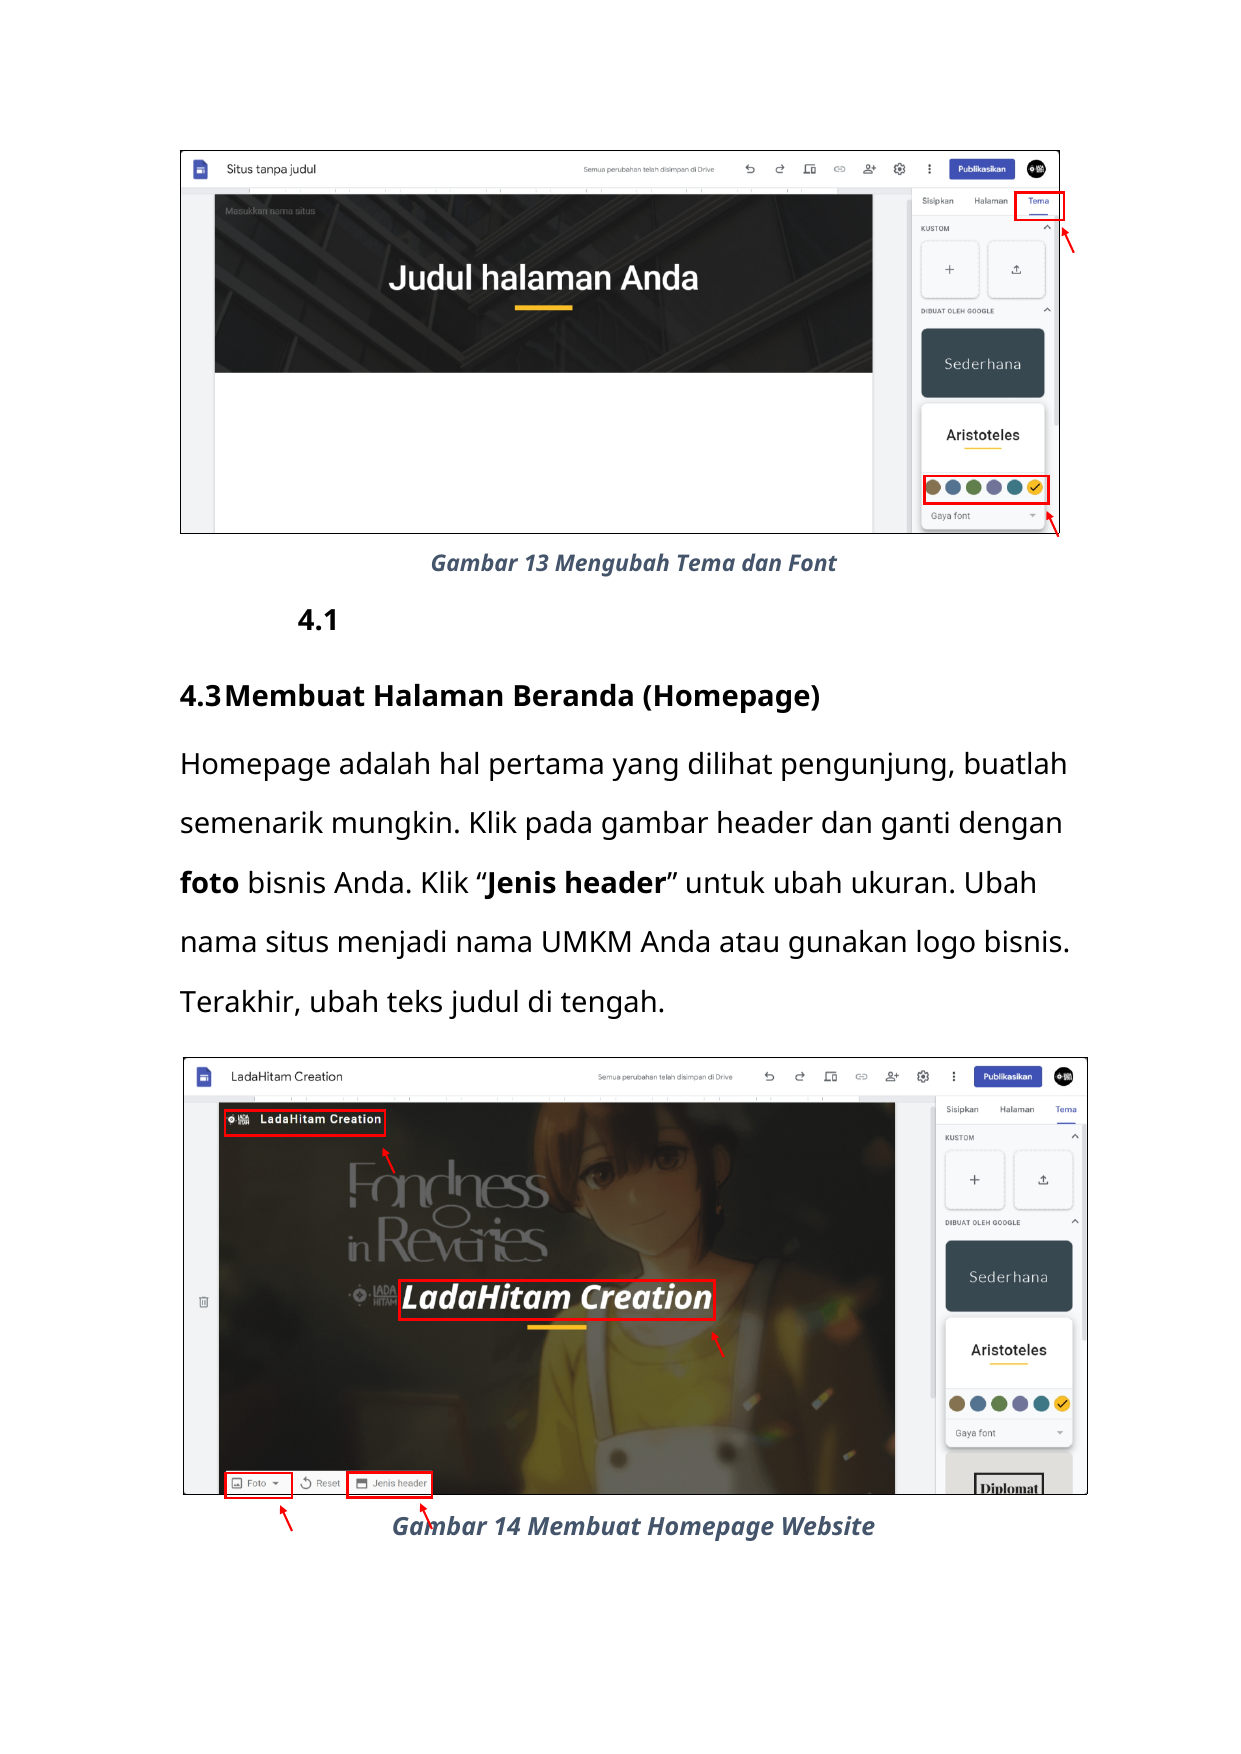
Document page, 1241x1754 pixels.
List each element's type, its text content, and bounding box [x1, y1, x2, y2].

picture [1017, 194, 1059, 219]
picture [227, 1474, 291, 1494]
text Gambar 14 Membuat Homepage Website [179, 1508, 1090, 1542]
text Homepage adalah hal pertama yang dilihat pengunjung, buatlah semenarik mungkin. Klik pada gambar header dan ganti dengan foto bisnis Anda. Klik “Jenis header” untuk ubah ukuran. Ubah nama situs menjadi nama UMKM Anda atau gunakan logo bisnis. Terakhir, ubah teks judul di tengah. [179, 743, 1090, 1021]
picture [181, 151, 1059, 533]
picture [349, 1474, 431, 1494]
text Gambar 13 Mengubah Tema dan Font [179, 547, 1090, 578]
subtitle Membuat Halaman Beranda (Homepage) [179, 675, 1090, 715]
picture [184, 1058, 1087, 1494]
